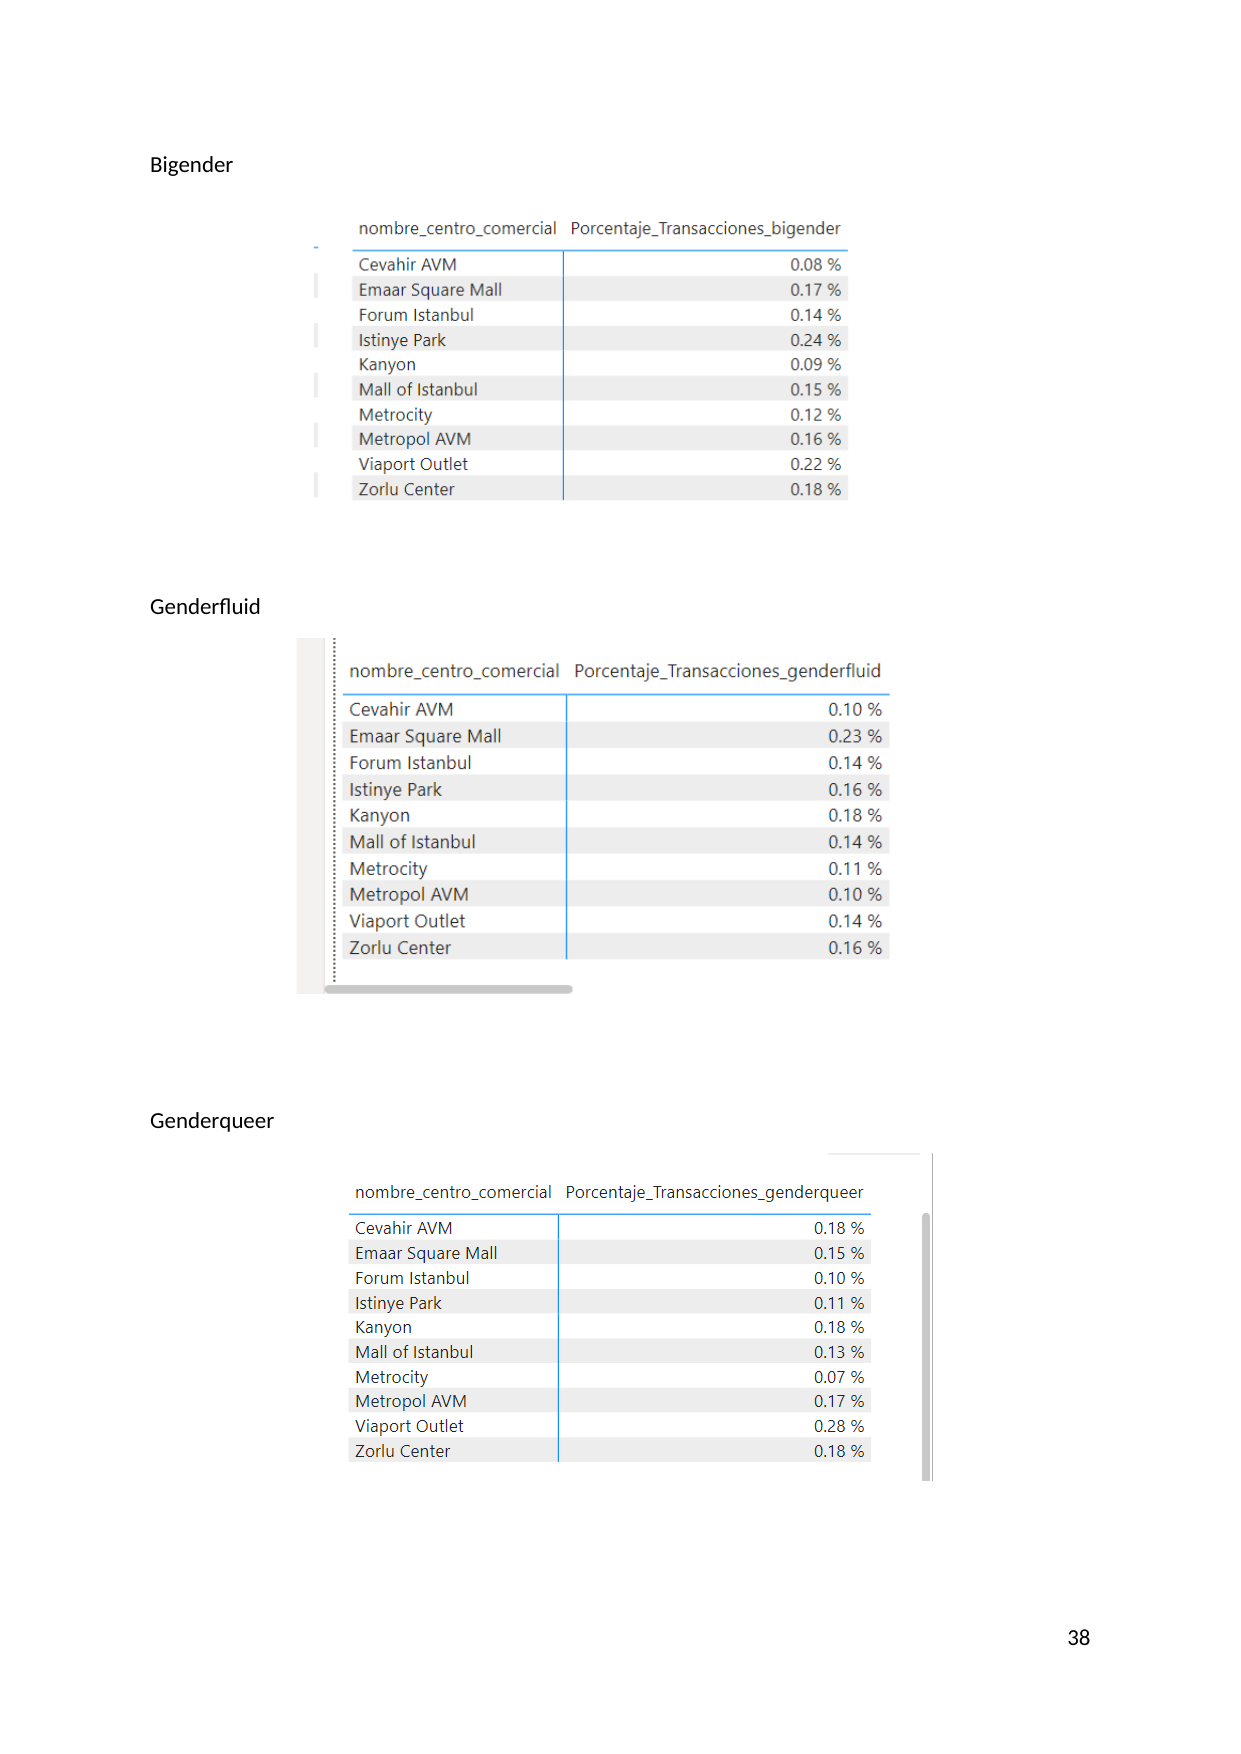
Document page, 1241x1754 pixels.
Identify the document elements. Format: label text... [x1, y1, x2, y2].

picture [313, 196, 927, 527]
text Bigender [150, 150, 1090, 178]
text Genderfluid [150, 592, 1090, 620]
picture [302, 1153, 939, 1481]
picture [296, 638, 944, 994]
text Genderqueer [150, 1107, 1090, 1134]
